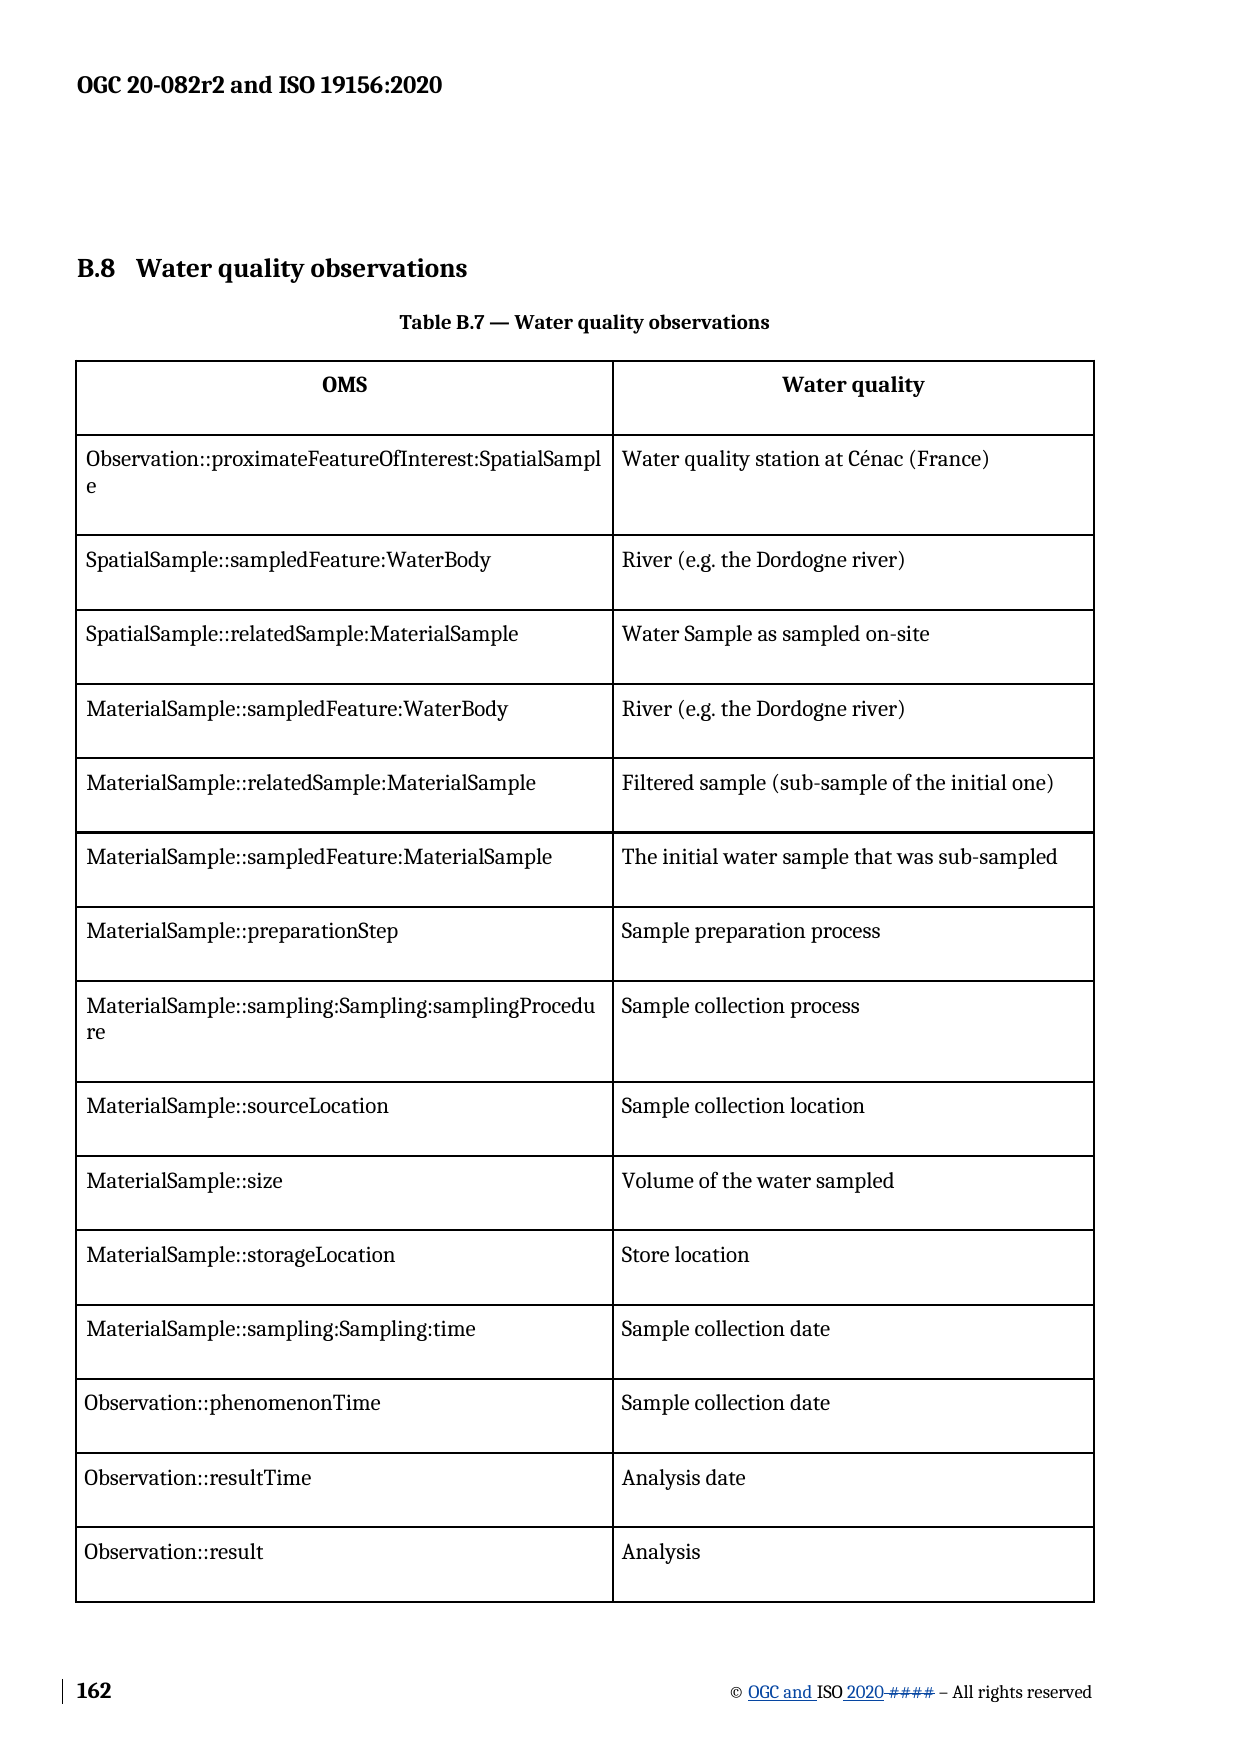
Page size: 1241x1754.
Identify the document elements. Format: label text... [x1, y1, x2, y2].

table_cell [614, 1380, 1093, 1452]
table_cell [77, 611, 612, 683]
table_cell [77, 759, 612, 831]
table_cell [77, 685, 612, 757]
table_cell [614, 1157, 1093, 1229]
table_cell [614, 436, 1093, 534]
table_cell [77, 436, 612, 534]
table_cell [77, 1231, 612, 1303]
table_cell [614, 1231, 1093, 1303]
text Water quality observations [77, 253, 1092, 284]
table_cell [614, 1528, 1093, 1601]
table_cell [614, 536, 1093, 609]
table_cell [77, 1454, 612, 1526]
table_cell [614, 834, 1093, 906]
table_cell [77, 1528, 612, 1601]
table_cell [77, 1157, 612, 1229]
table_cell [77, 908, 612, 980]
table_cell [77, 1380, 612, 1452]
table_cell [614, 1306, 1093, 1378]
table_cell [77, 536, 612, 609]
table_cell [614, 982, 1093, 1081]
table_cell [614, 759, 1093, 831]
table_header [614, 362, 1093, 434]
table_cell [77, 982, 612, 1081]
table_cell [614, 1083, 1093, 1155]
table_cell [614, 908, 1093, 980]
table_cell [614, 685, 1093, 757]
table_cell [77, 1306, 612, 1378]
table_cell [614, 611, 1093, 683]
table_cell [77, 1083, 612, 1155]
text Table B.7 — Water quality observations [77, 309, 1092, 334]
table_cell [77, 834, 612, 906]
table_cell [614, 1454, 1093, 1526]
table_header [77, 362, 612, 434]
